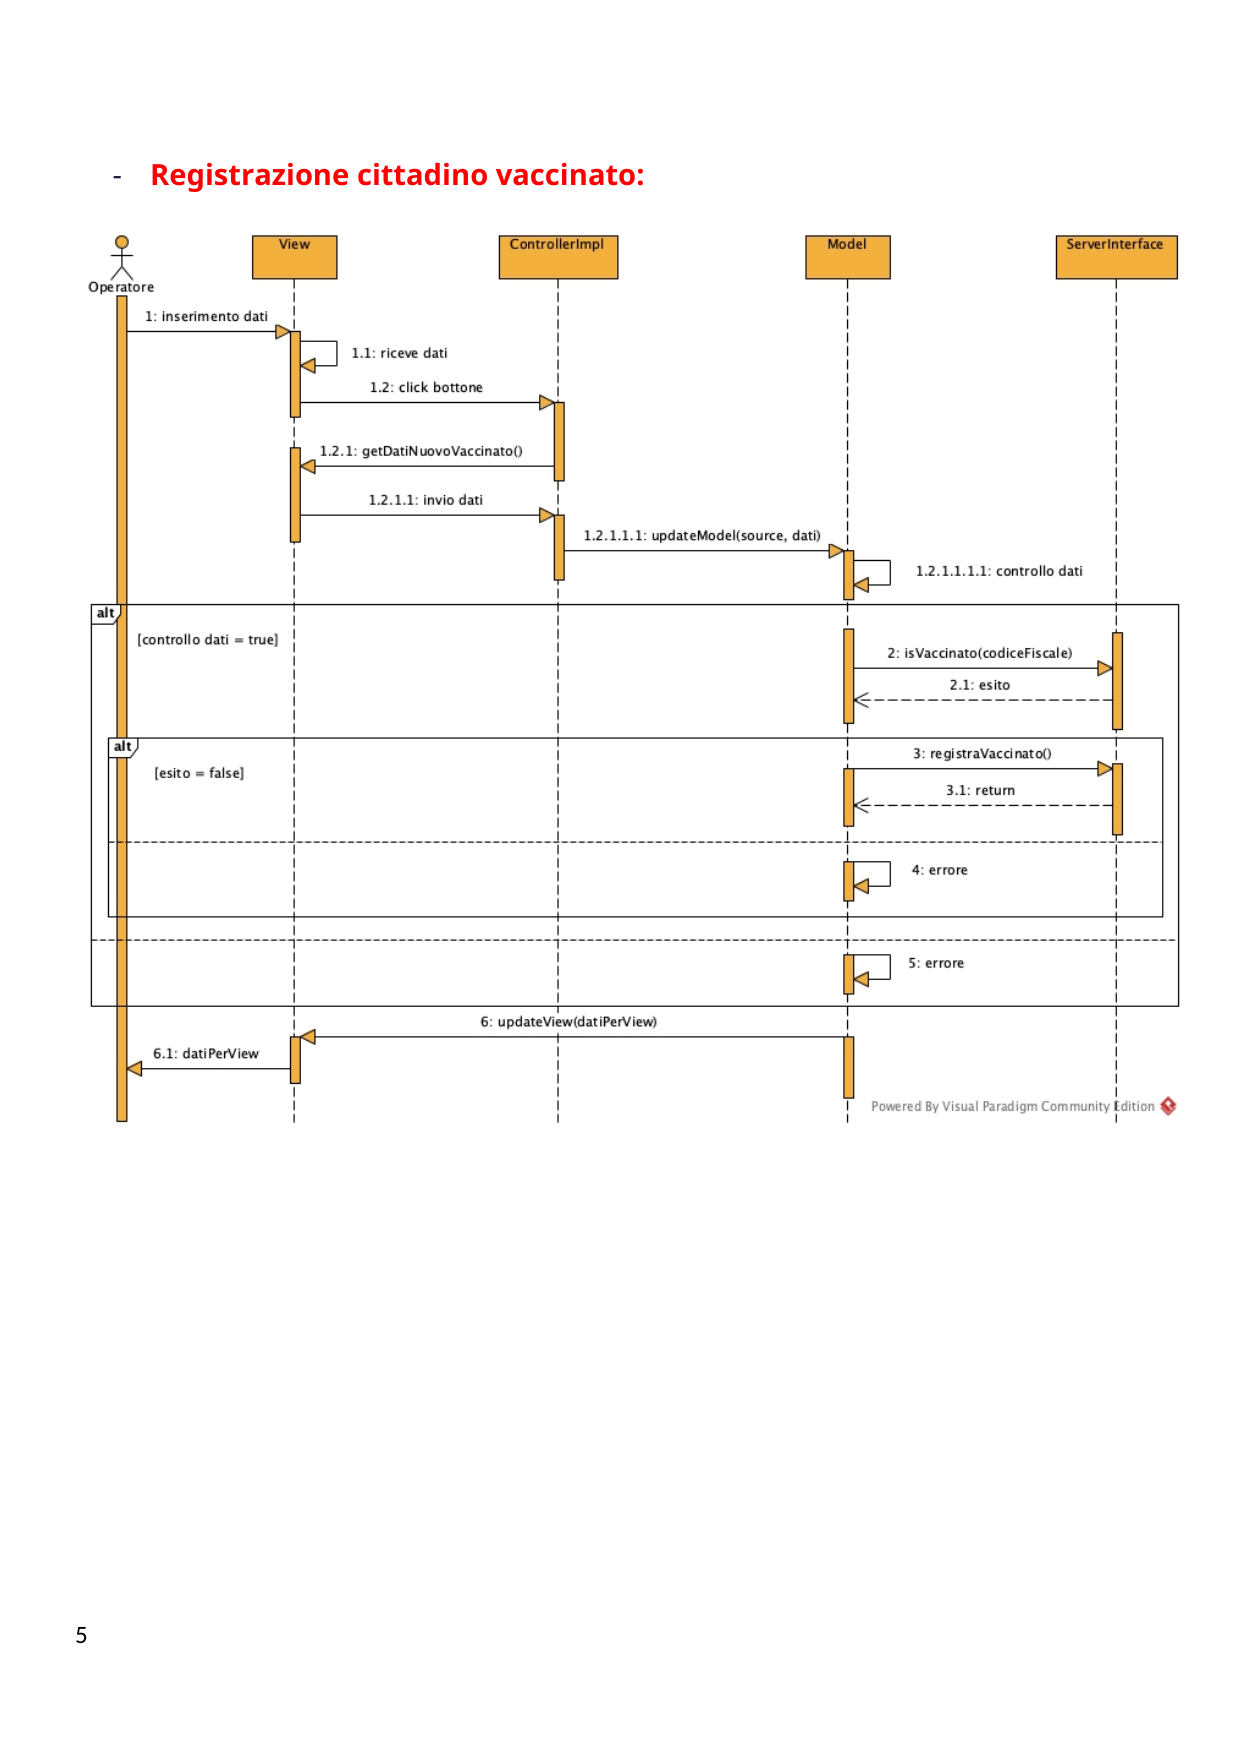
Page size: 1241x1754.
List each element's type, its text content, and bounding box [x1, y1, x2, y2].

list Registrazione cittadino vaccinato: [112, 154, 1165, 194]
picture [75, 233, 1183, 1127]
